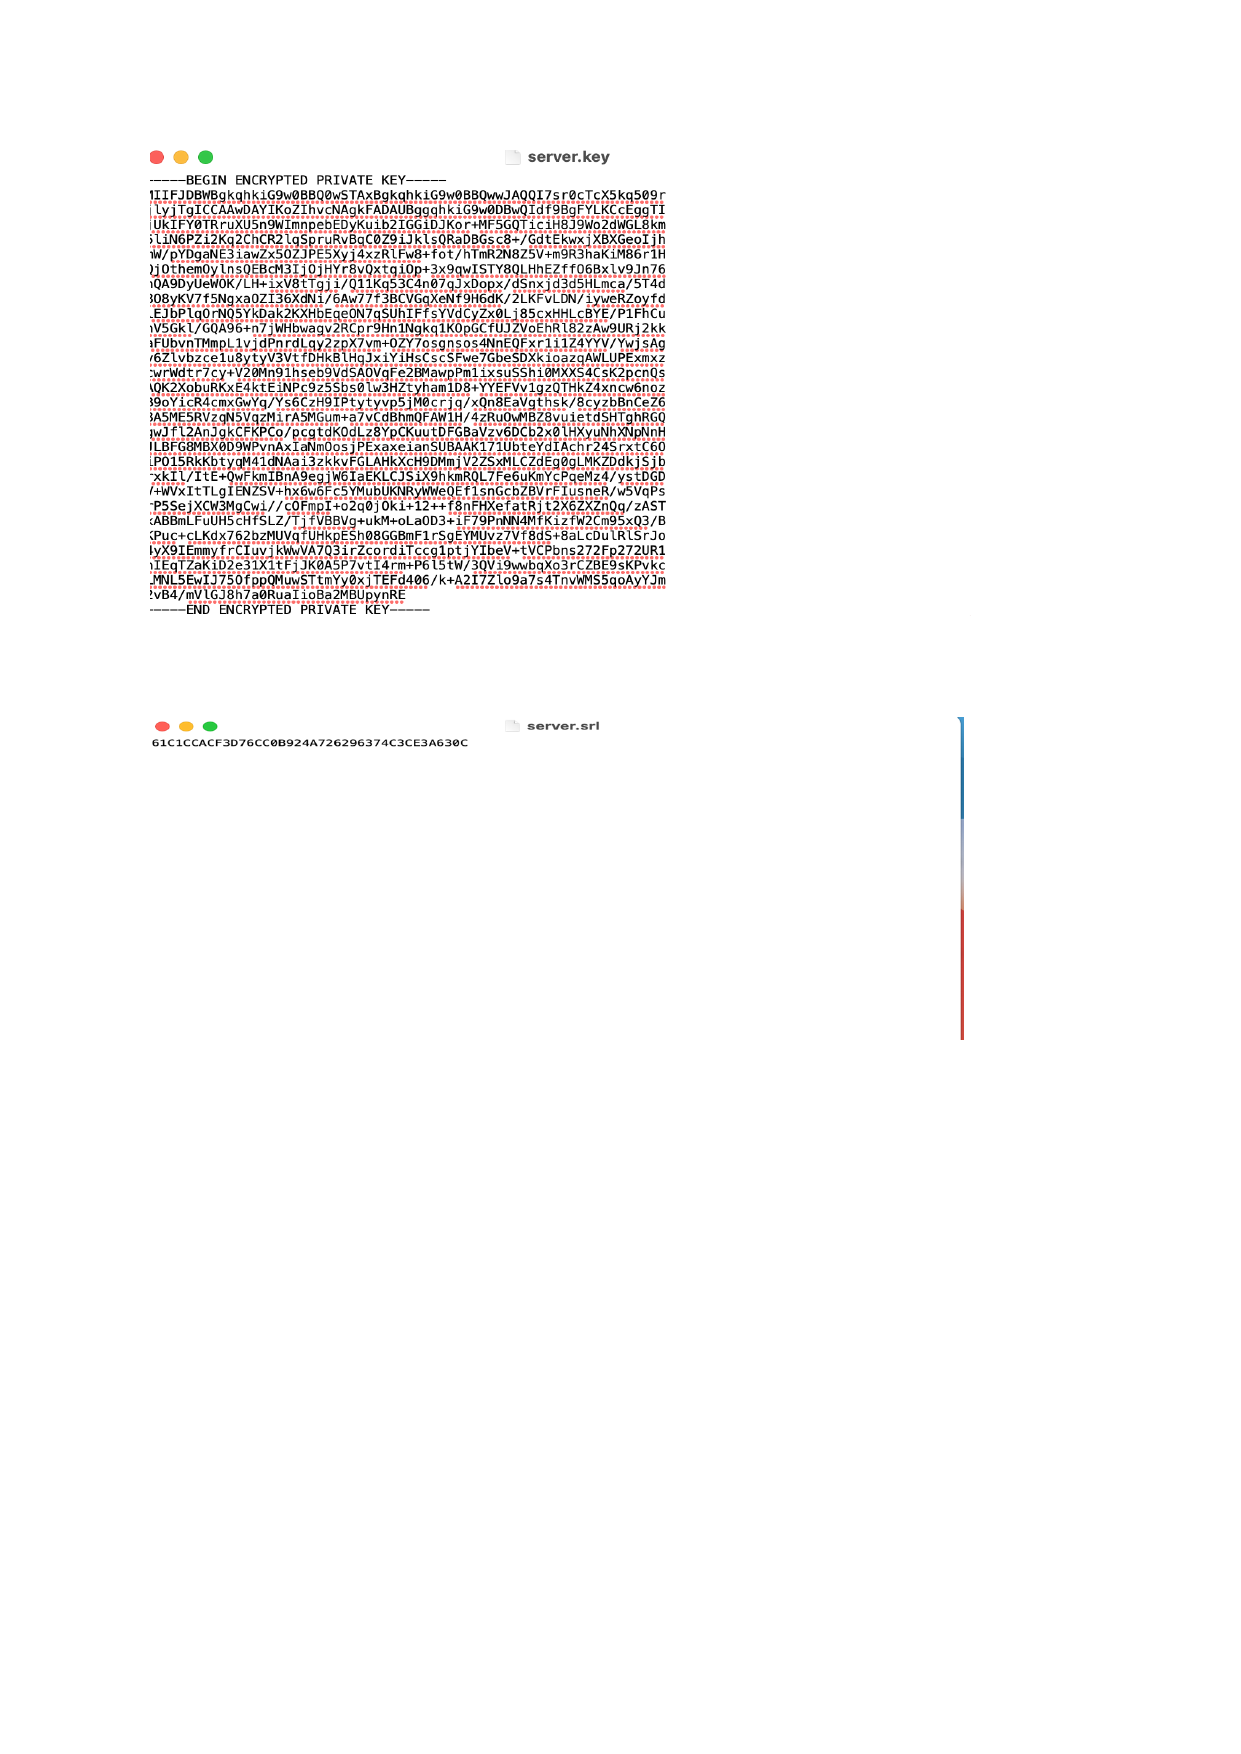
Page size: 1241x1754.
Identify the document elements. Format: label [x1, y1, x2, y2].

picture [150, 717, 964, 1040]
picture [150, 150, 971, 616]
